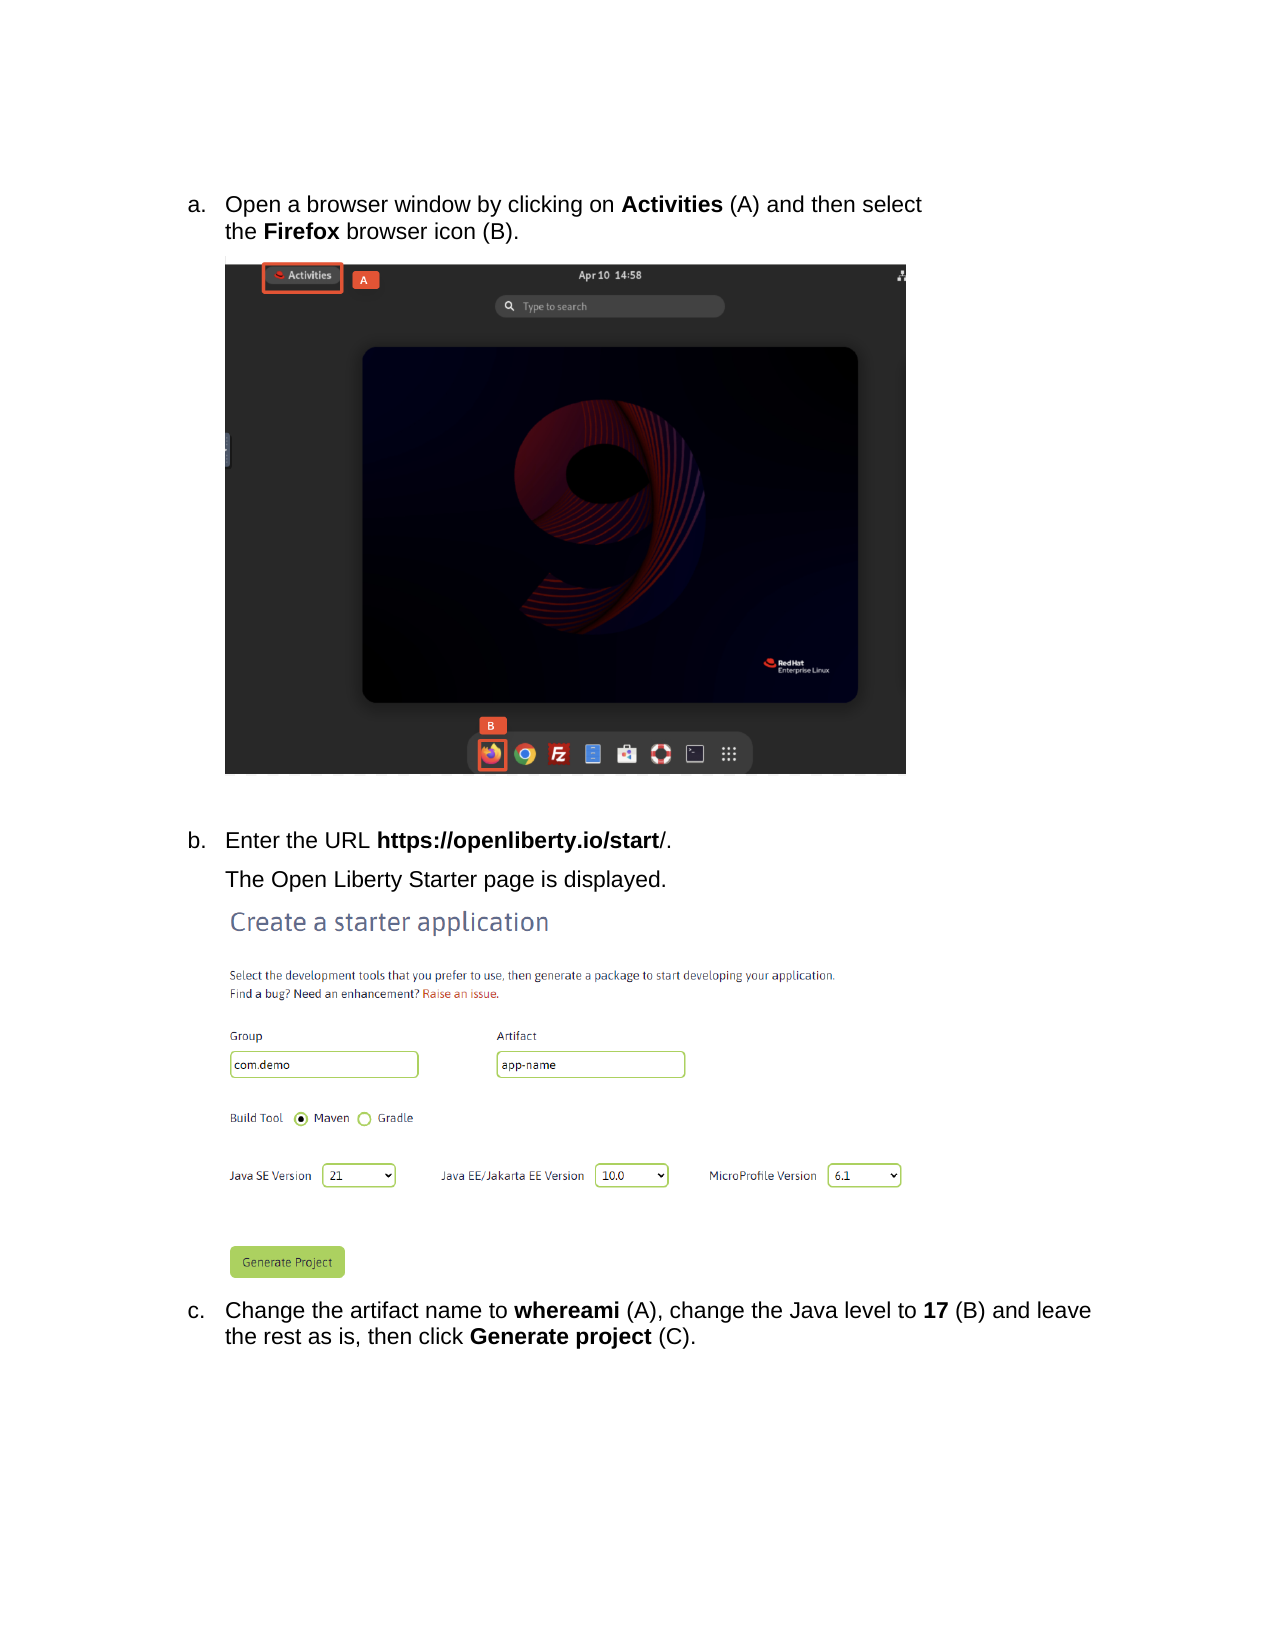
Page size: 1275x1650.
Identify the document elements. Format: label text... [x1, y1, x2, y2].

picture [225, 256, 906, 776]
list Open a browser window by clicking on Activities (A) and then select the Firefox browser icon (B). [187, 191, 1125, 244]
picture [225, 904, 911, 1285]
list Change the artifact name to whereami (A), change the Java level to 17 (B) and leave the rest as is, then click Generate project (C). [187, 1297, 1125, 1349]
list Enter the URL https://openliberty.io/start/. [187, 827, 1125, 853]
text The Open Liberty Starter page is displayed. [225, 866, 1125, 892]
